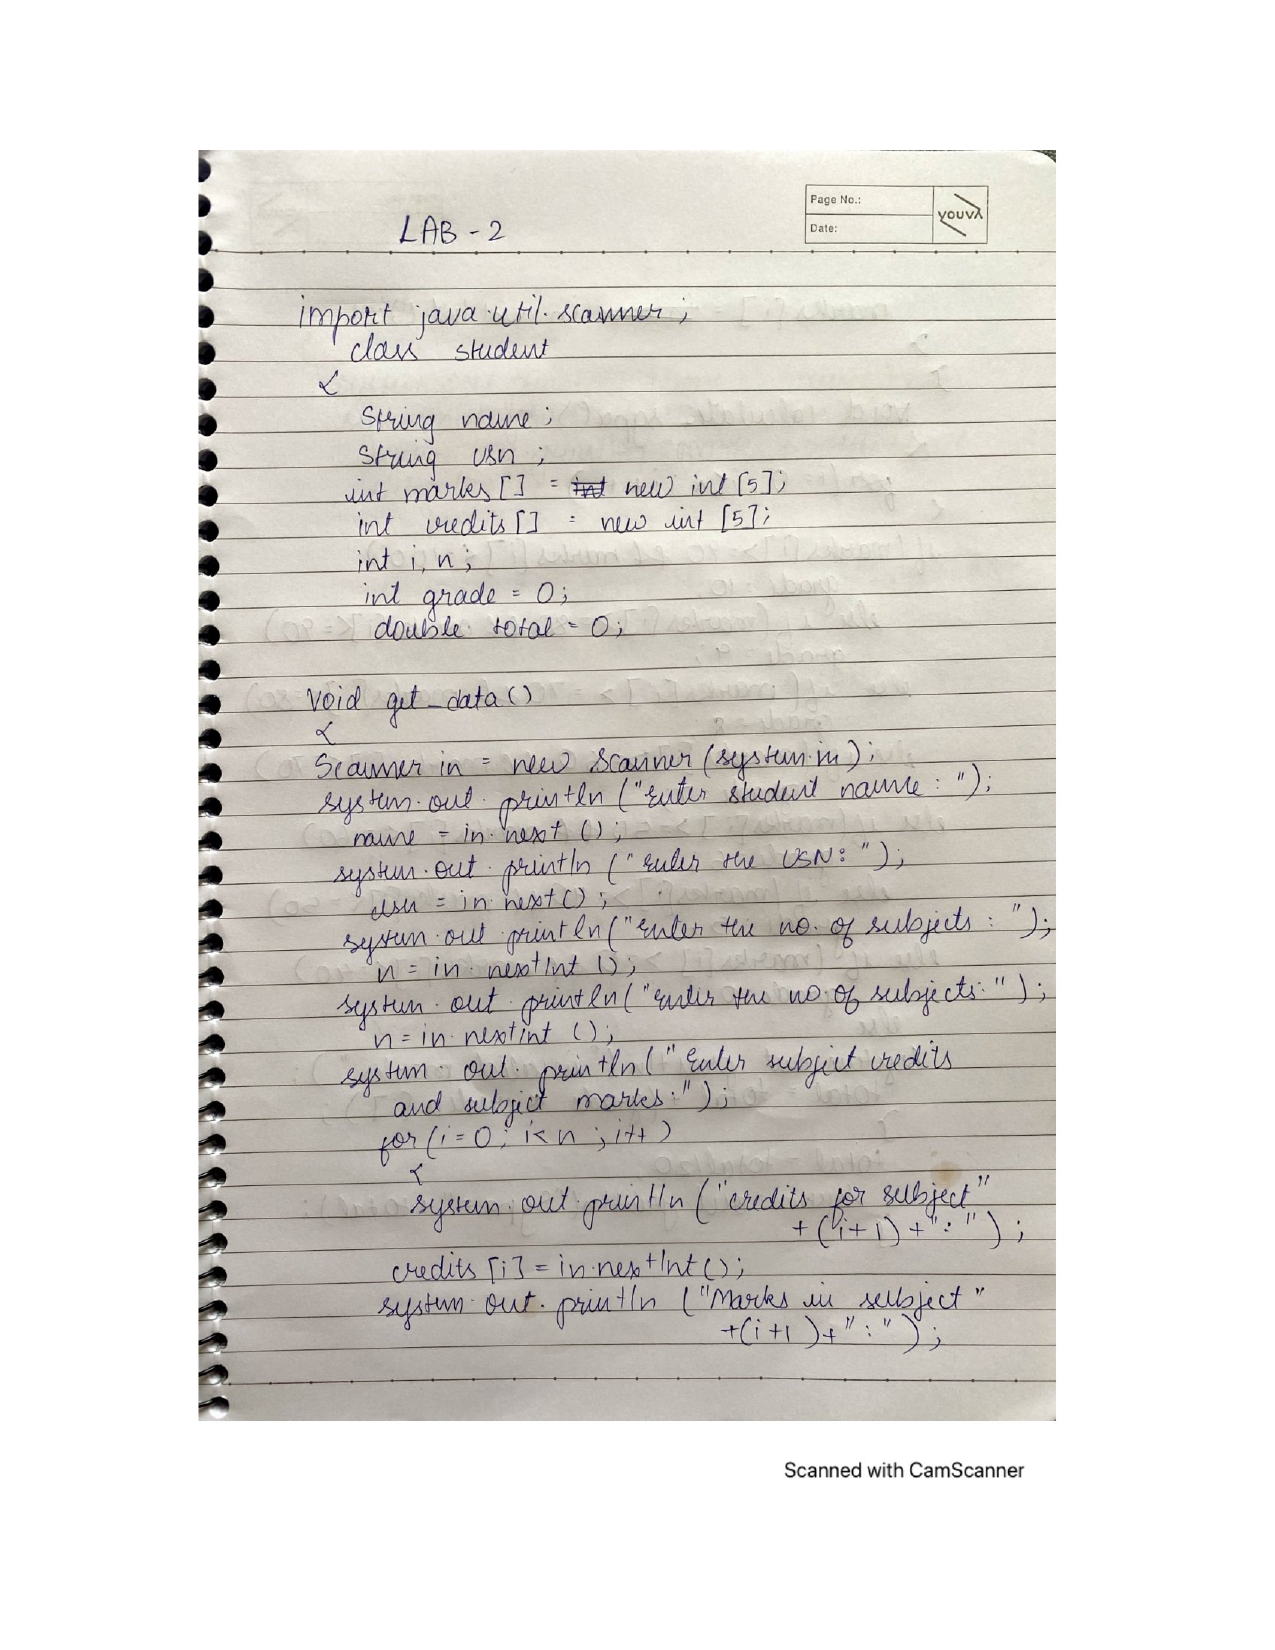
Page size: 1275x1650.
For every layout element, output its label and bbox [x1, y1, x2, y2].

picture [150, 150, 1105, 1500]
